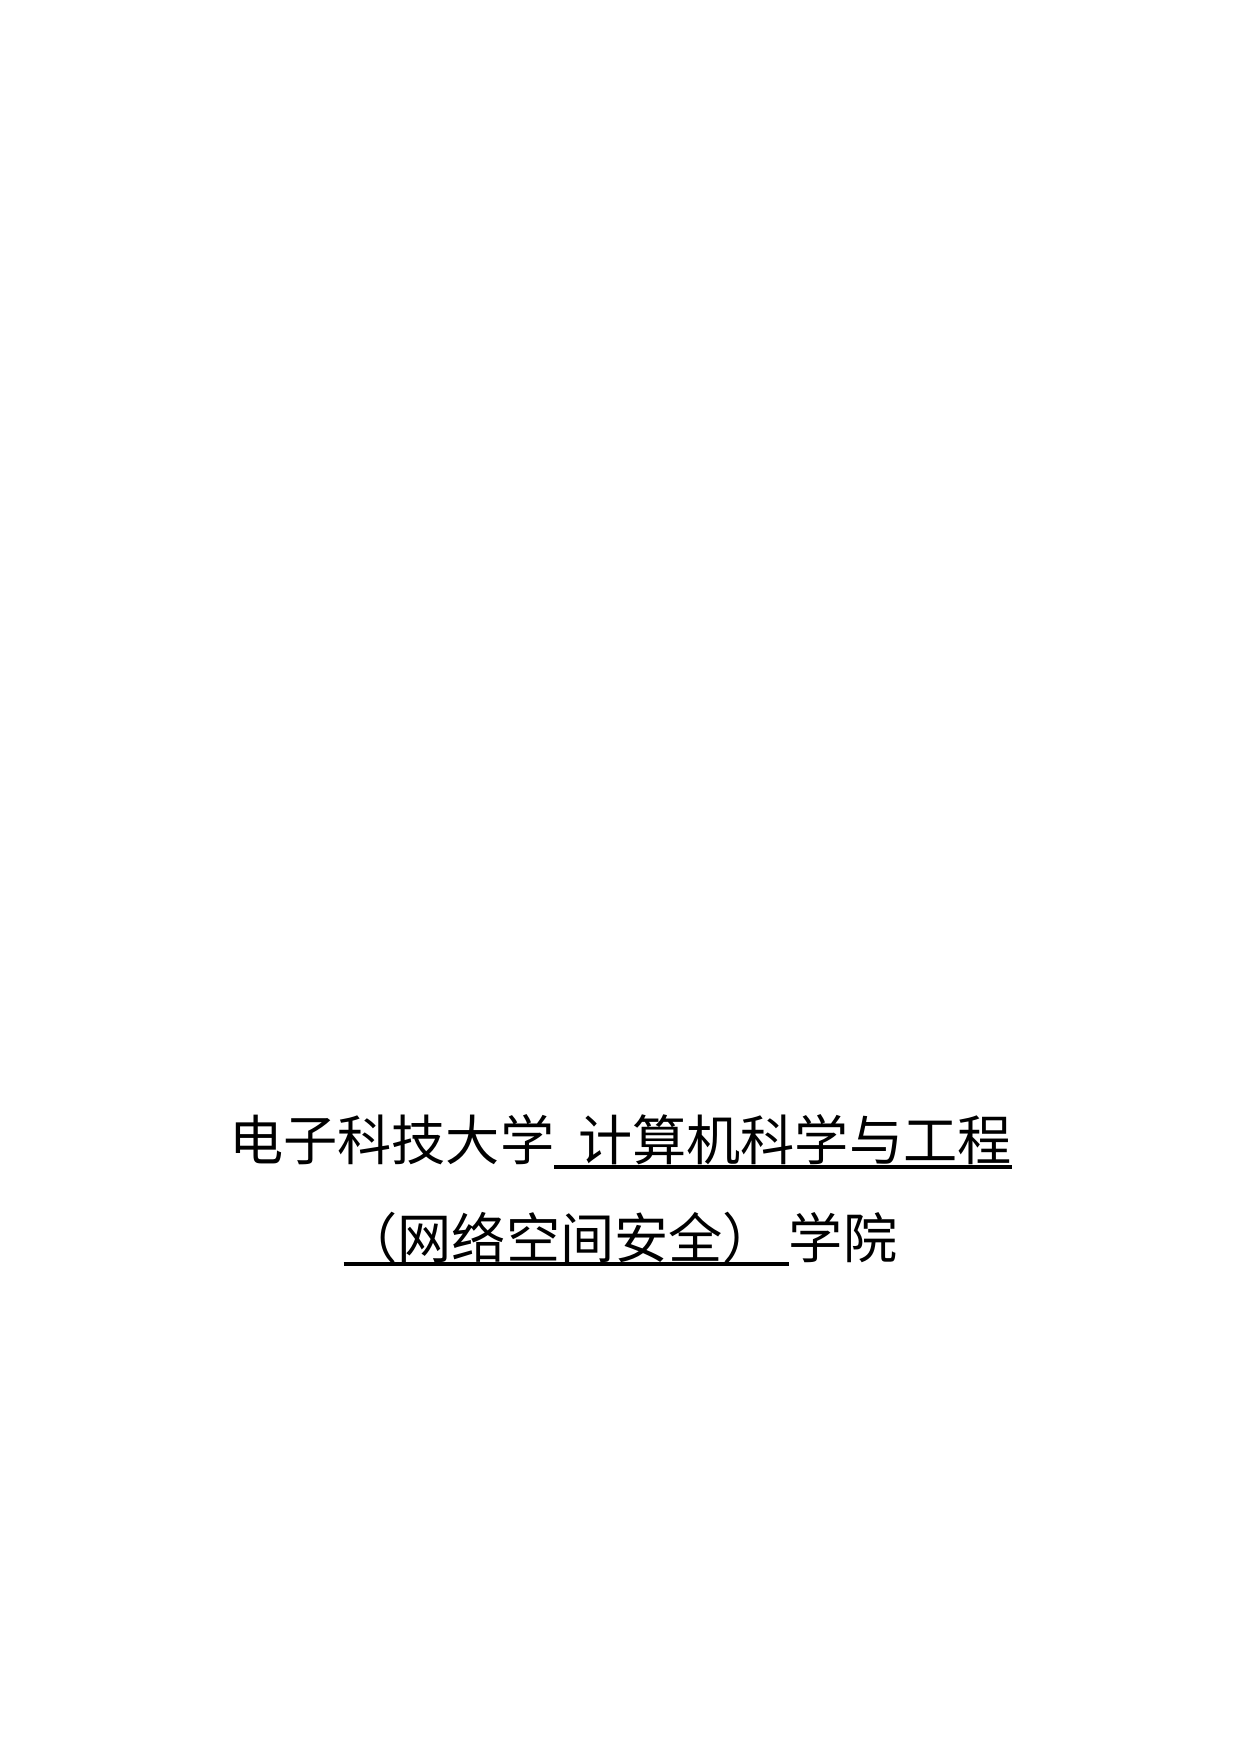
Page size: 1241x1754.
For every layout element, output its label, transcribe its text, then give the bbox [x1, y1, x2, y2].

text 电子科技大学 计算机科学与工程（网络空间安全） 学院 [187, 1088, 1053, 1283]
